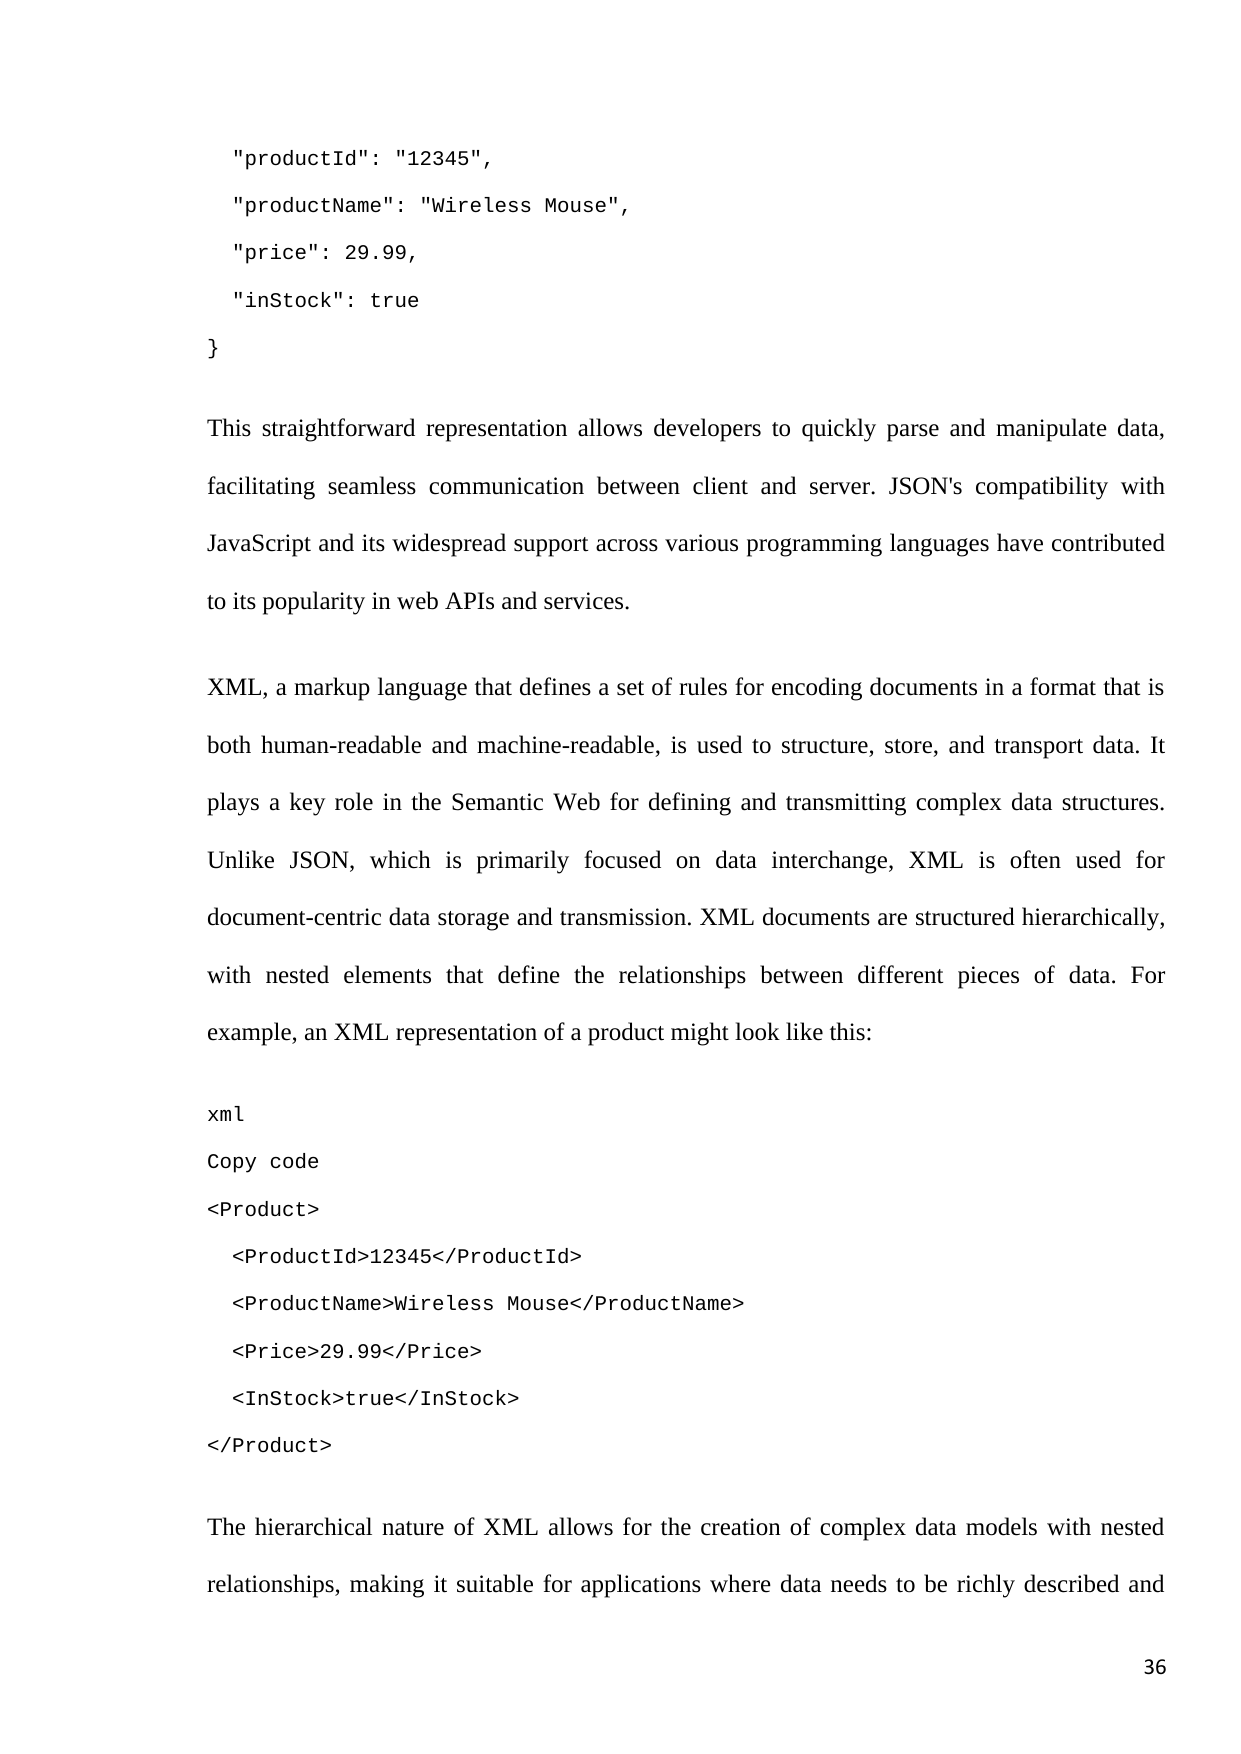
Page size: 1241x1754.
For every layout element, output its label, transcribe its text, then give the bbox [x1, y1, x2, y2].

text } [207, 337, 1166, 361]
text Copy code [207, 1151, 1166, 1175]
text </Product> [207, 1435, 1166, 1459]
text "price": 29.99, [207, 242, 1166, 266]
text "productId": "12345", [207, 148, 1166, 171]
text <InStock>true</InStock> [207, 1388, 1166, 1412]
text This straightforward representation allows developers to quickly parse and manipulate data, facilitating seamless communication between client and server. JSON's compatibility with JavaScript and its widespread support across various programming languages have contributed to its popularity in web APIs and services. [207, 413, 1166, 614]
text <ProductId>12345</ProductId> [207, 1246, 1166, 1270]
text "productName": "Wireless Mouse", [207, 195, 1166, 219]
text "inStock": true [207, 289, 1166, 313]
text <Price>29.99</Price> [207, 1341, 1166, 1364]
text xml [207, 1104, 1166, 1128]
text <Product> [207, 1199, 1166, 1222]
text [207, 1512, 1166, 1598]
text XML, a markup language that defines a set of rules for encoding documents in a format that is both human-readable and machine-readable, is used to structure, store, and transport data. It plays a key role in the Semantic Web for defining and transmitting complex data structures. Unlike JSON, which is primarily focused on data interchange, XML is often used for document-centric data storage and transmission. XML documents are structured hierarchically, with nested elements that define the relationships between different pieces of data. For example, an XML representation of a product might look like this: [207, 672, 1166, 1046]
text <ProductName>Wireless Mouse</ProductName> [207, 1293, 1166, 1317]
